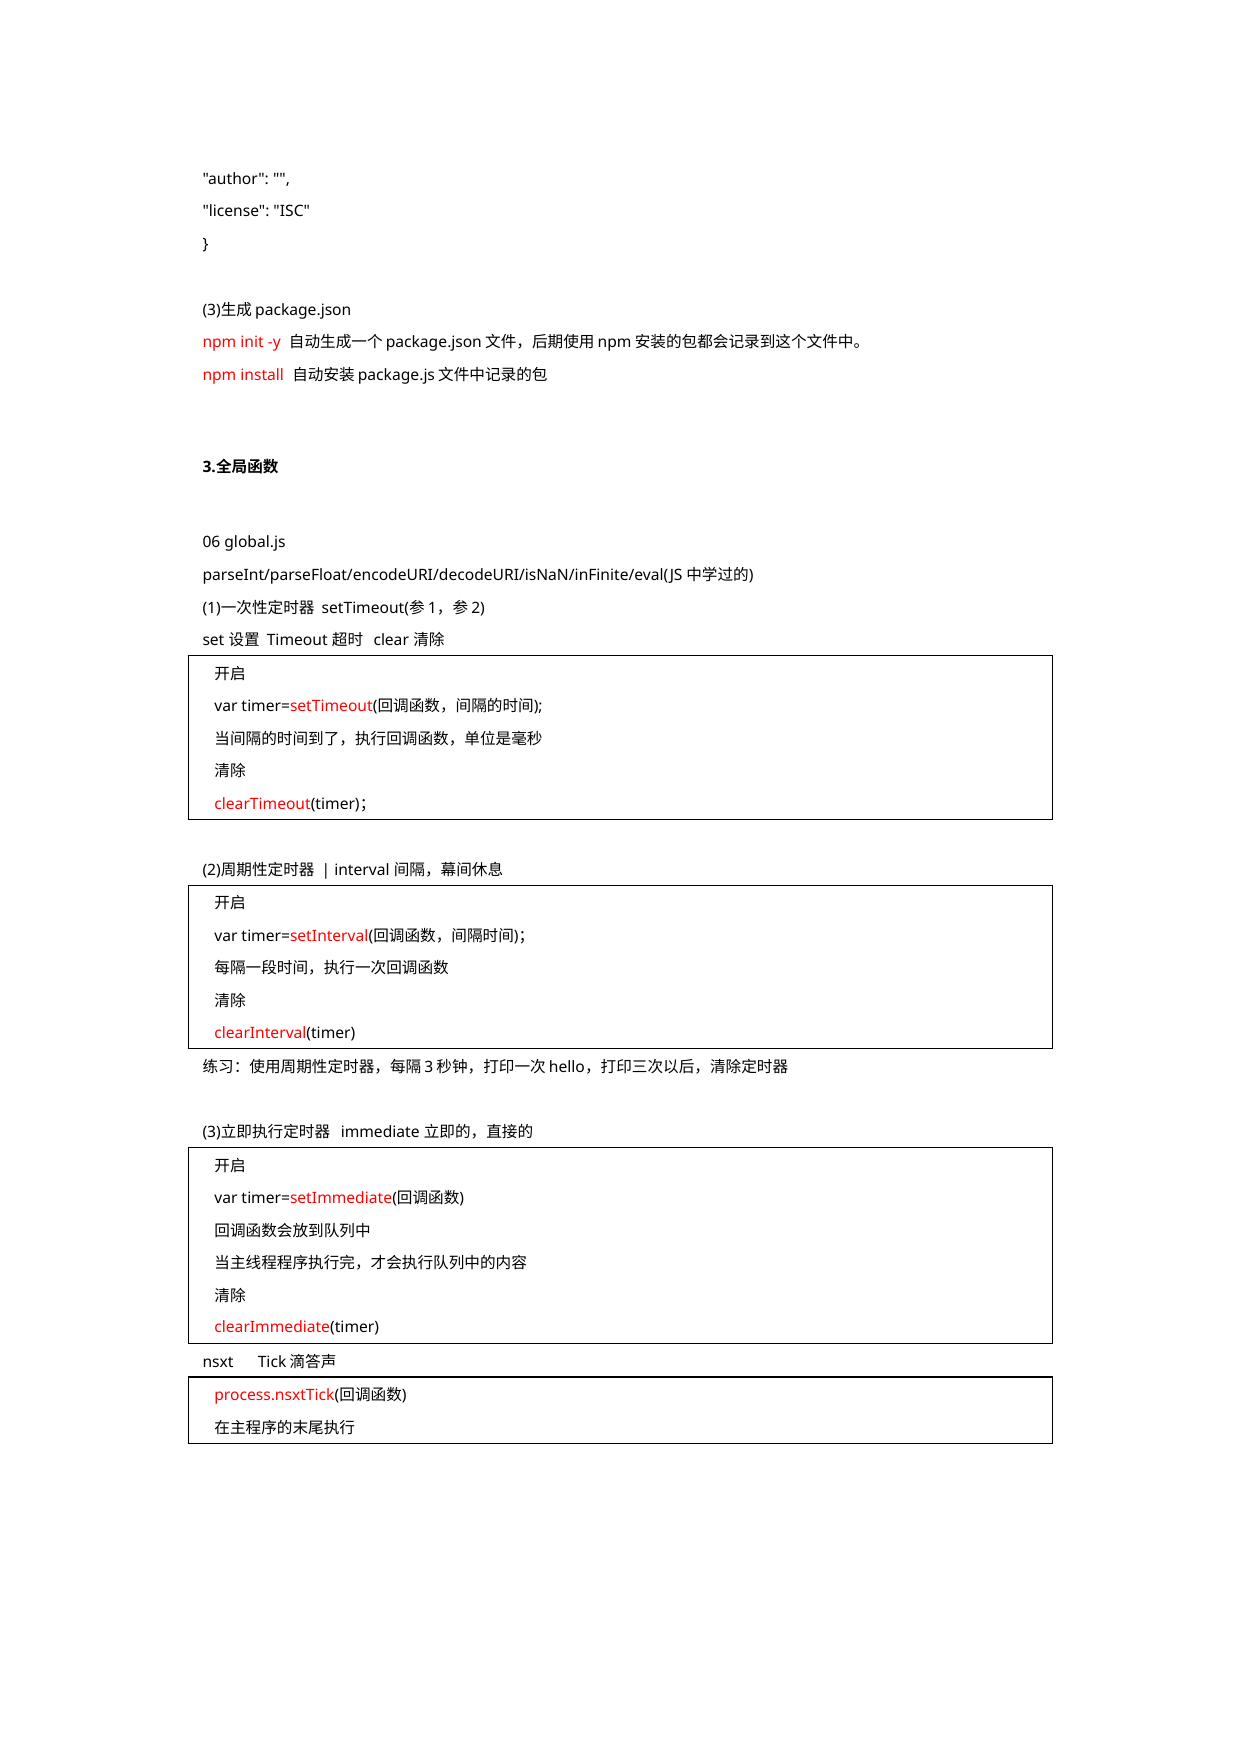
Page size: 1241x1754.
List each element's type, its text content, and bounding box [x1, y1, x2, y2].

text npm install 自动安装package.js文件中记录的包 [202, 357, 983, 389]
text "author": "", [202, 162, 983, 194]
text 06 global.js [202, 525, 983, 558]
text (3)生成package.json [202, 292, 983, 324]
text "license": "ISC" [202, 194, 983, 227]
text set 设置 Timeout 超时 clear 清除 [202, 623, 983, 655]
text (3)立即执行定时器 immediate 立即的，直接的 [202, 1114, 983, 1147]
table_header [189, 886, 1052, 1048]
text } [202, 227, 983, 259]
text npm init -y 自动生成一个package.json文件，后期使用npm安装的包都会记录到这个文件中。 [202, 324, 983, 357]
text (2)周期性定时器 | interval 间隔，幕间休息 [202, 852, 983, 885]
subtitle 3.全局函数 [202, 449, 983, 482]
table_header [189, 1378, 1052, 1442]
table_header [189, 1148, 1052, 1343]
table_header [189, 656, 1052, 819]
text 练习：使用周期性定时器，每隔3秒钟，打印一次hello，打印三次以后，清除定时器 [202, 1049, 983, 1082]
text parseInt/parseFloat/encodeURI/decodeURI/isNaN/inFinite/eval(JS中学过的) [202, 558, 983, 590]
text (1)一次性定时器 setTimeout(参1，参2) [202, 590, 983, 623]
text nsxt Tick滴答声 [202, 1344, 983, 1376]
